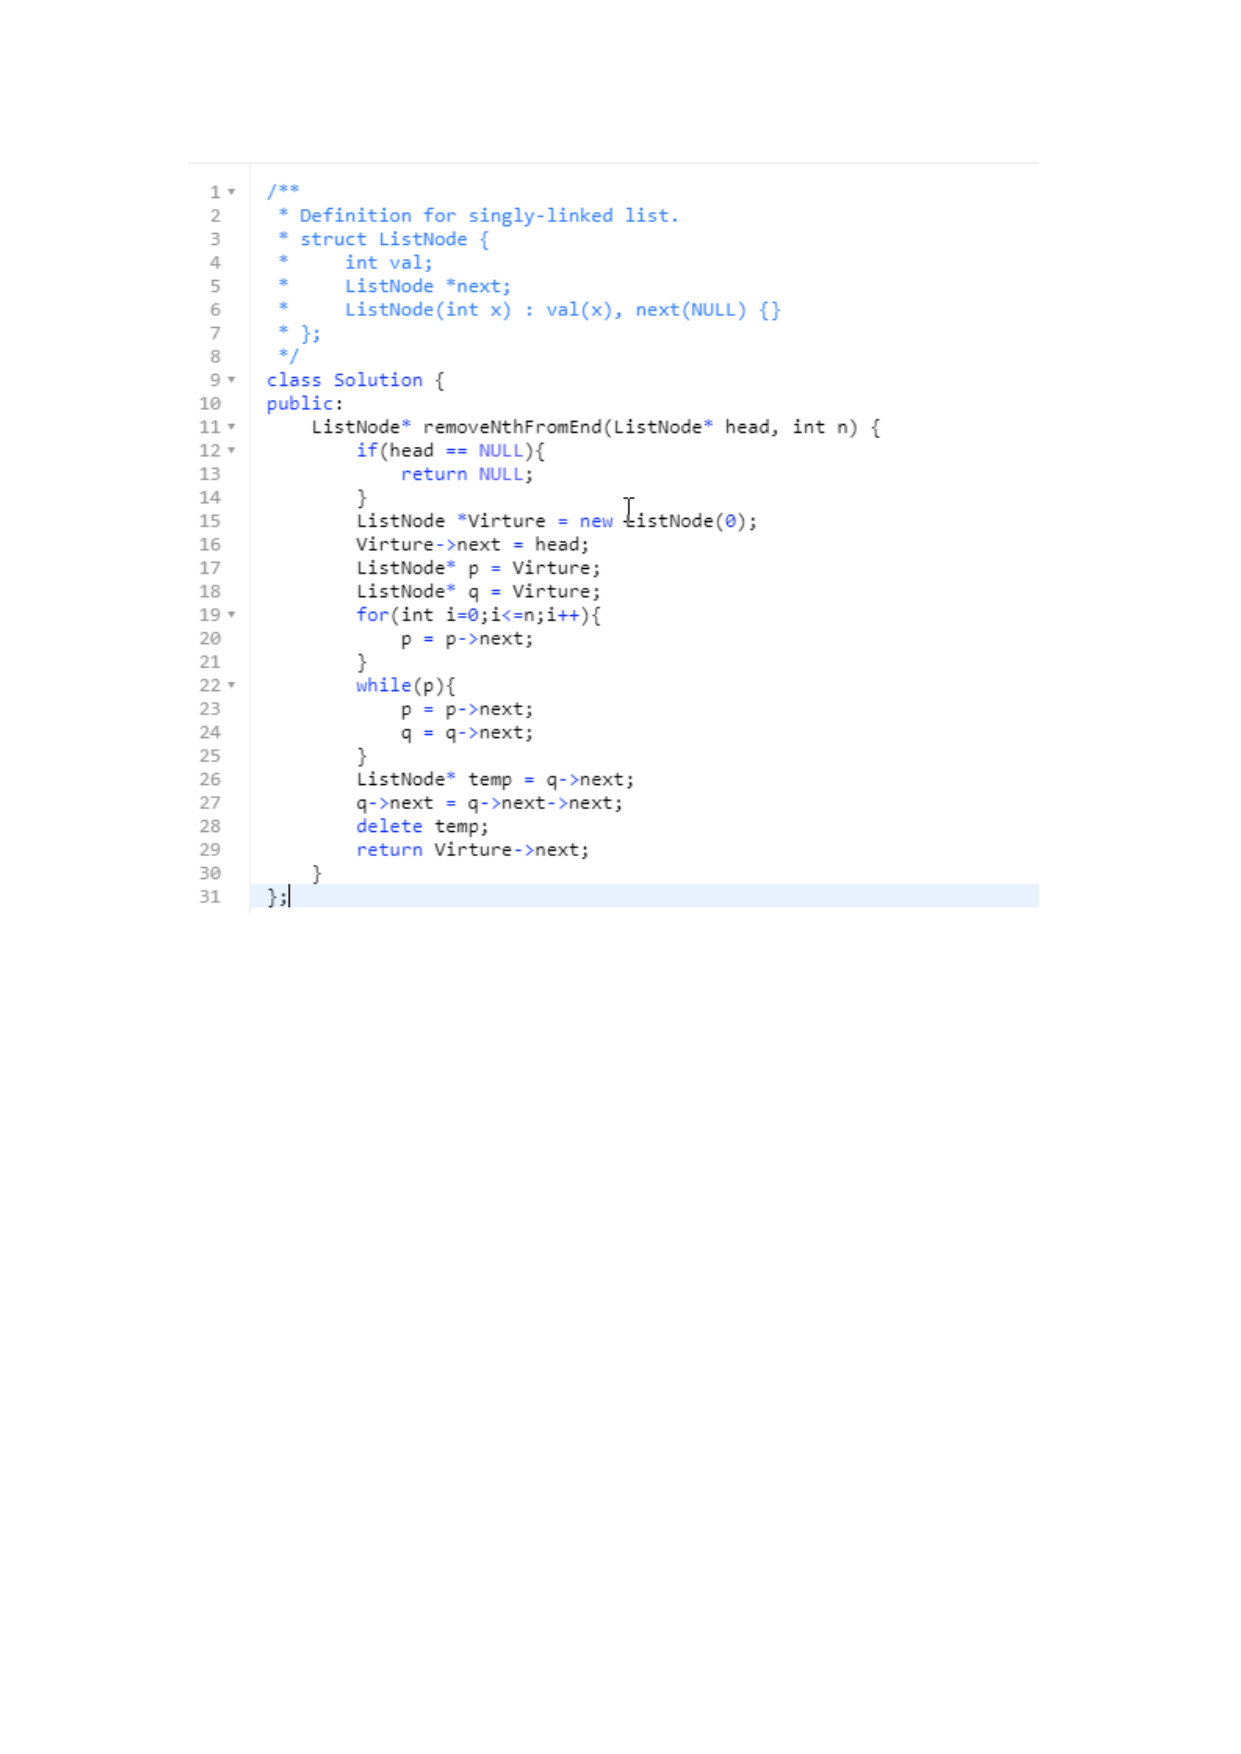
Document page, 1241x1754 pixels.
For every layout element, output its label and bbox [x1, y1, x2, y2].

picture [187, 162, 1039, 914]
